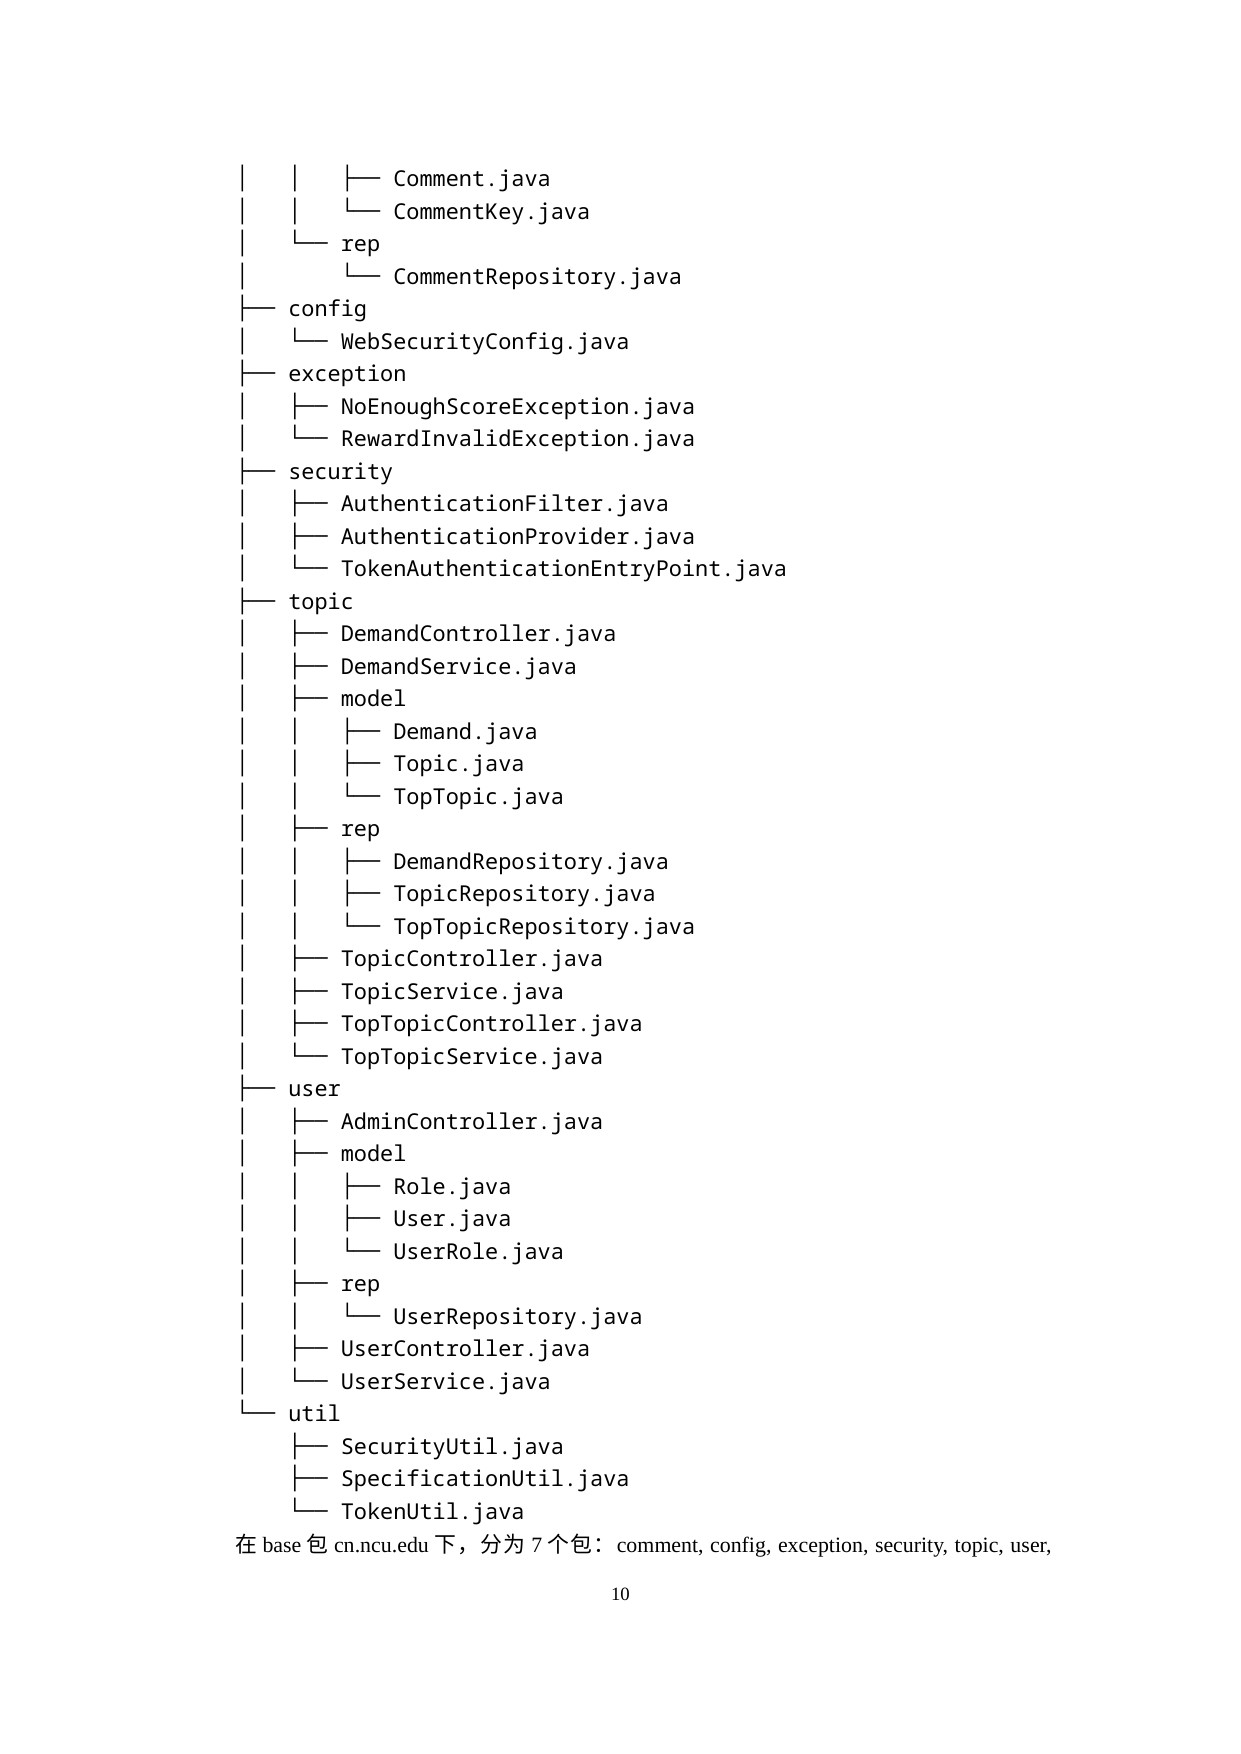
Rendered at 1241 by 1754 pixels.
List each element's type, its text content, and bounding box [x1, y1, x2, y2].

text │ ├── DemandService.java [187, 649, 1053, 682]
text │ │ ├── Topic.java [187, 747, 1053, 779]
text │ │ ├── Comment.java [187, 162, 1053, 194]
text │ ├── model [187, 682, 1053, 714]
text │ ├── model [187, 1137, 1053, 1169]
text │ │ ├── TopicRepository.java [187, 877, 1053, 909]
text │ └── RewardInvalidException.java [187, 422, 1053, 454]
text ├── security [187, 454, 1053, 487]
text │ ├── rep [187, 812, 1053, 844]
text ├── SecurityUtil.java [187, 1429, 1053, 1462]
text │ └── TokenAuthenticationEntryPoint.java [187, 552, 1053, 584]
text │ │ └── TopTopic.java [187, 779, 1053, 812]
text │ │ └── TopTopicRepository.java [187, 909, 1053, 942]
text │ ├── DemandController.java [187, 617, 1053, 649]
text │ └── WebSecurityConfig.java [187, 324, 1053, 357]
text │ ├── AdminController.java [187, 1104, 1053, 1137]
text │ ├── TopTopicController.java [187, 1007, 1053, 1039]
text ├── SpecificationUtil.java [187, 1462, 1053, 1494]
text │ │ ├── User.java [187, 1202, 1053, 1234]
text │ ├── UserController.java [187, 1332, 1053, 1364]
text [187, 1527, 1053, 1559]
text │ ├── NoEnoughScoreException.java [187, 389, 1053, 422]
text │ ├── rep [187, 1267, 1053, 1299]
text │ ├── AuthenticationFilter.java [187, 487, 1053, 519]
text └── TokenUtil.java [187, 1494, 1053, 1527]
text │ │ └── CommentKey.java [187, 194, 1053, 227]
text │ │ └── UserRole.java [187, 1234, 1053, 1267]
text ├── config [187, 292, 1053, 324]
text │ └── TopTopicService.java [187, 1039, 1053, 1072]
text │ └── UserService.java [187, 1364, 1053, 1397]
text ├── exception [187, 357, 1053, 389]
text ├── topic [187, 584, 1053, 617]
text ├── user [187, 1072, 1053, 1104]
text └── util [187, 1397, 1053, 1429]
text │ ├── TopicService.java [187, 974, 1053, 1007]
text │ │ ├── Role.java [187, 1169, 1053, 1202]
text │ │ ├── Demand.java [187, 714, 1053, 747]
text │ └── rep [187, 227, 1053, 259]
text │ ├── TopicController.java [187, 942, 1053, 974]
text │ └── CommentRepository.java [187, 259, 1053, 292]
text │ │ └── UserRepository.java [187, 1299, 1053, 1332]
text │ │ ├── DemandRepository.java [187, 844, 1053, 877]
text │ ├── AuthenticationProvider.java [187, 519, 1053, 552]
